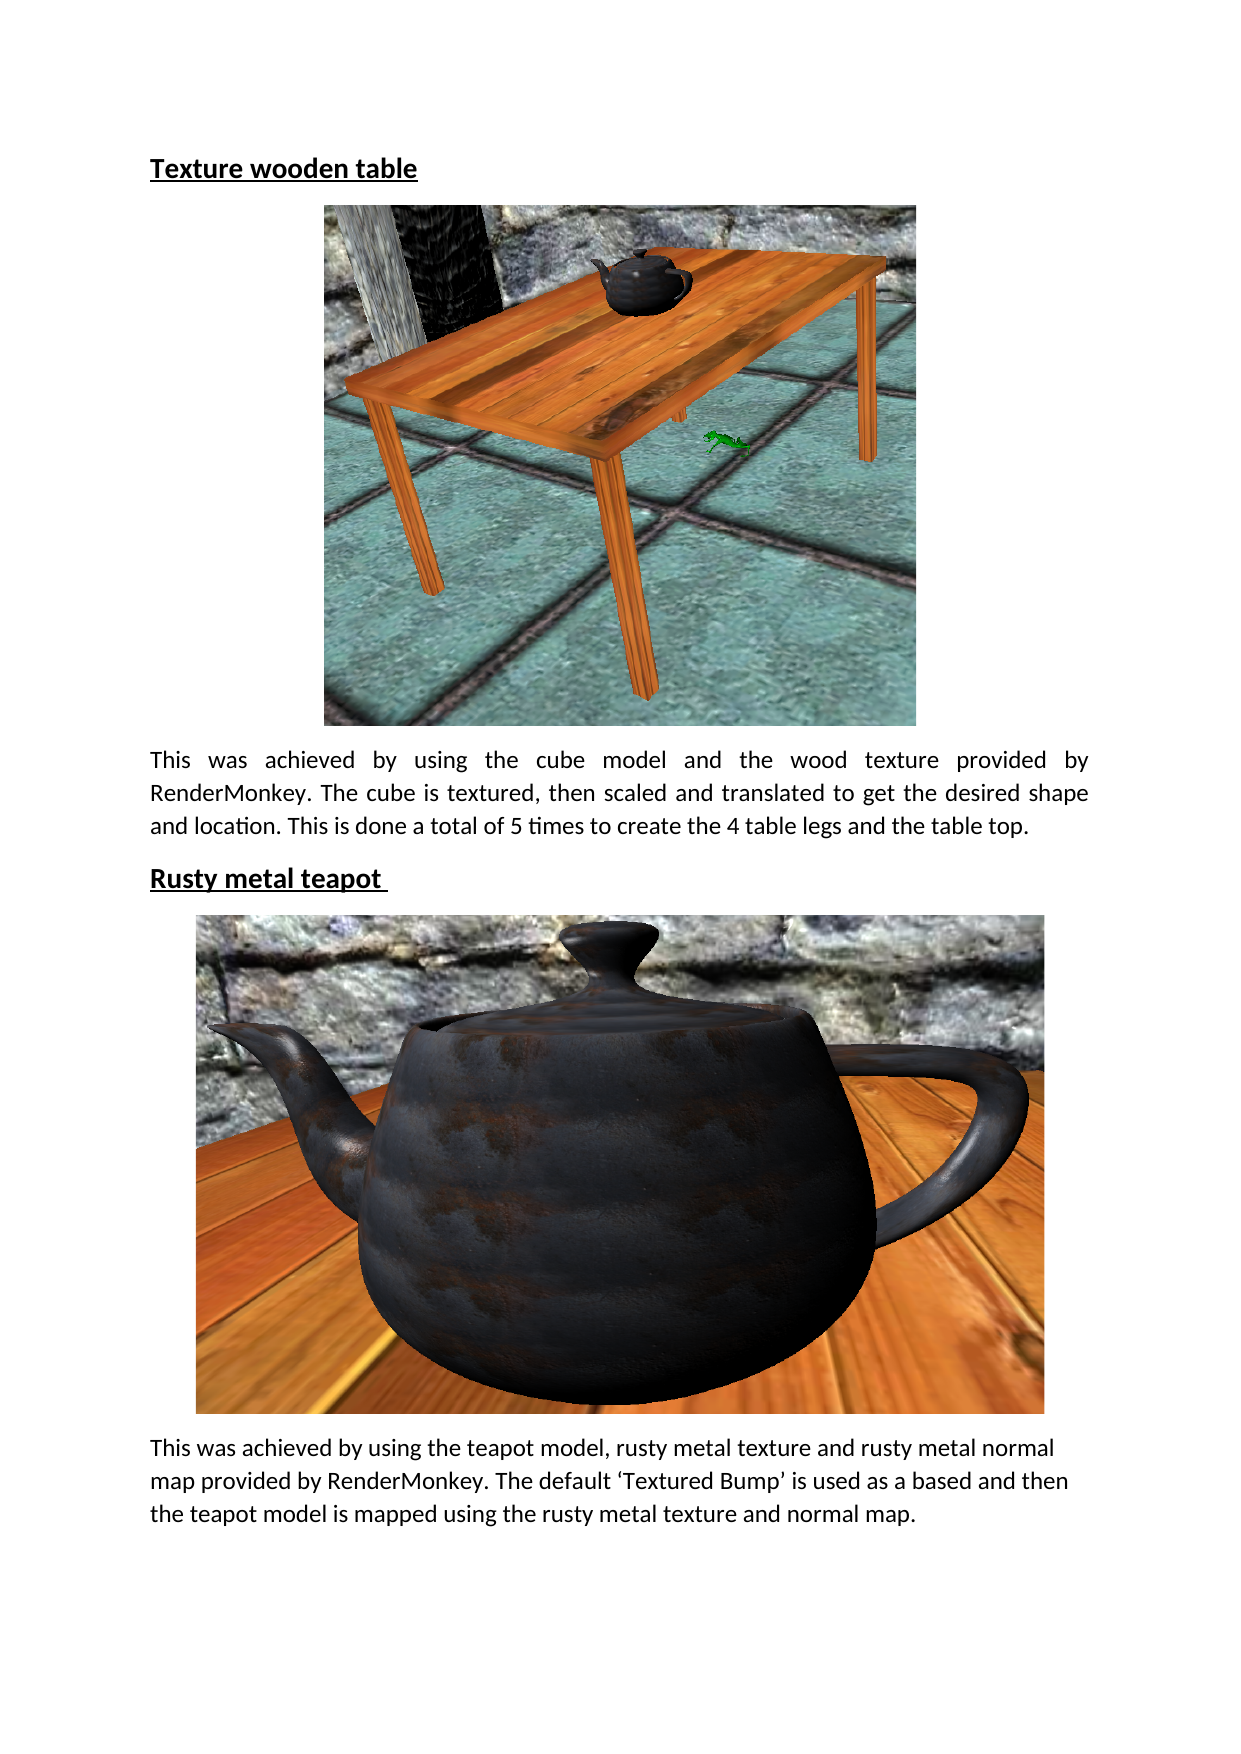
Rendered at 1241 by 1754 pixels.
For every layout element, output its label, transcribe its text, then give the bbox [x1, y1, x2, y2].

text This was achieved by using the cube model and the wood texture provided by RenderMonkey. The cube is textured, then scaled and translated to get the desired shape and location. This is done a total of 5 times to create the 4 table legs and the table top. [150, 744, 1090, 841]
text This was achieved by using the teapot model, rusty metal texture and rusty metal normal map provided by RenderMonkey. The default ‘Textured Bump’ is used as a based and then the teapot model is mapped using the rusty metal texture and normal map. [150, 1432, 1090, 1528]
picture [195, 915, 1045, 1414]
text Texture wooden table [150, 150, 1090, 186]
picture [324, 205, 917, 726]
text Rusty metal teapot [150, 860, 1090, 895]
